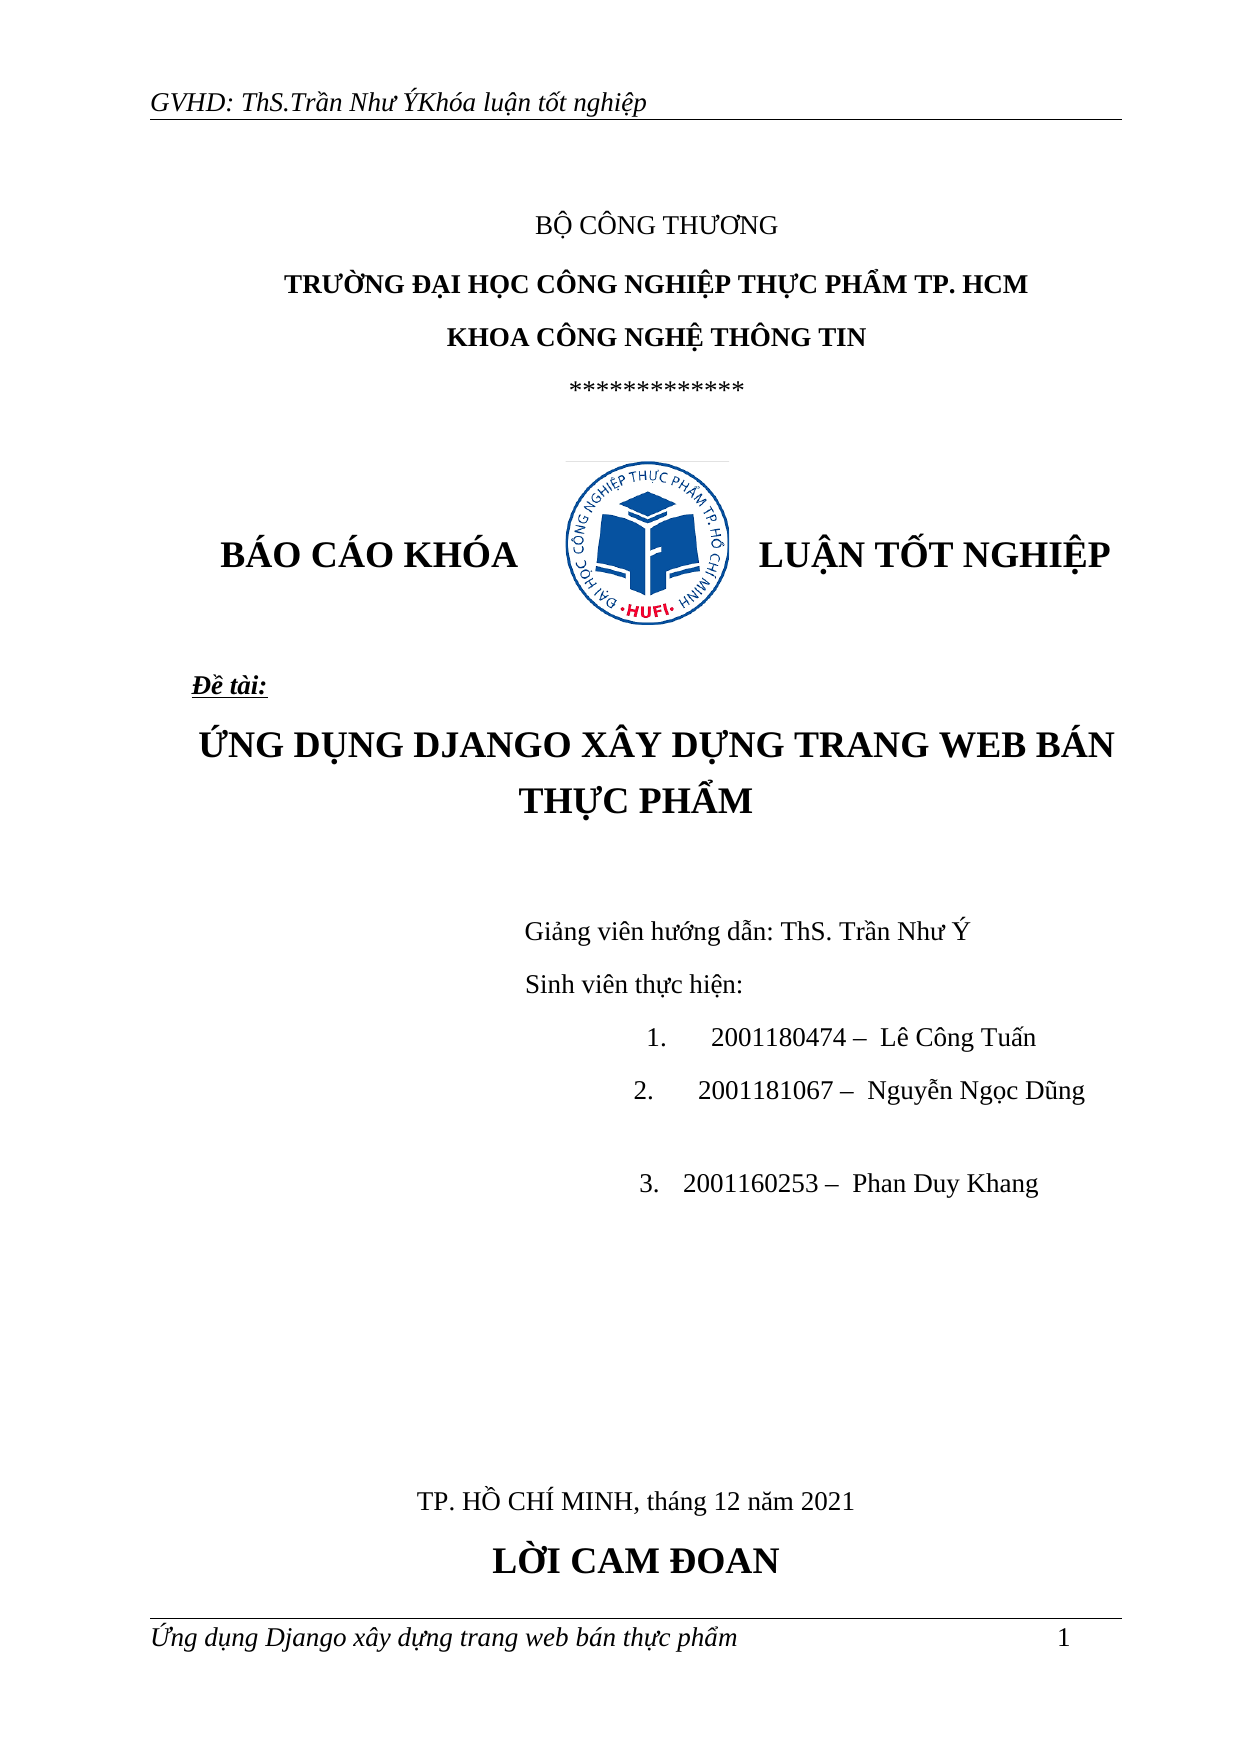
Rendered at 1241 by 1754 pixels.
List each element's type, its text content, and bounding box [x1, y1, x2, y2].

list 2001181067 – Nguyễn Ngọc Dũng [450, 1074, 1122, 1146]
text BÁO CÁO KHÓA LUẬN TỐT NGHIỆP [730, 532, 1122, 576]
subtitle LỜI CAM ĐOAN [150, 1538, 1122, 1581]
text Giảng viên hướng dẫn: ThS. Trần Như Ý [150, 916, 1122, 947]
picture [565, 461, 730, 625]
text KHOA CÔNG NGHỆ THÔNG TIN [150, 321, 1122, 352]
text ỨNG DỤNG DJANGO XÂY DỰNG TRANG WEB BÁN THỰC PHẨM [150, 722, 1122, 822]
text TRƯỜNG ĐẠI HỌC CÔNG NGHIỆP THỰC PHẨM TP. HCM [150, 268, 1122, 299]
list 2001180474 – Lê Công Tuấn [450, 1021, 1122, 1052]
list 2001160253 – Phan Duy Khang [450, 1168, 1122, 1199]
text TP. HỒ CHÍ MINH, tháng 12 năm 2021 [150, 1485, 1122, 1516]
text BÁO CÁO KHÓA LUẬN TỐT NGHIỆP [150, 532, 565, 576]
text ************* [150, 374, 1122, 405]
text Sinh viên thực hiện: [150, 968, 1122, 999]
text Đề tài: [150, 669, 1122, 701]
text BỘ CÔNG THƯƠNG [150, 209, 1122, 240]
